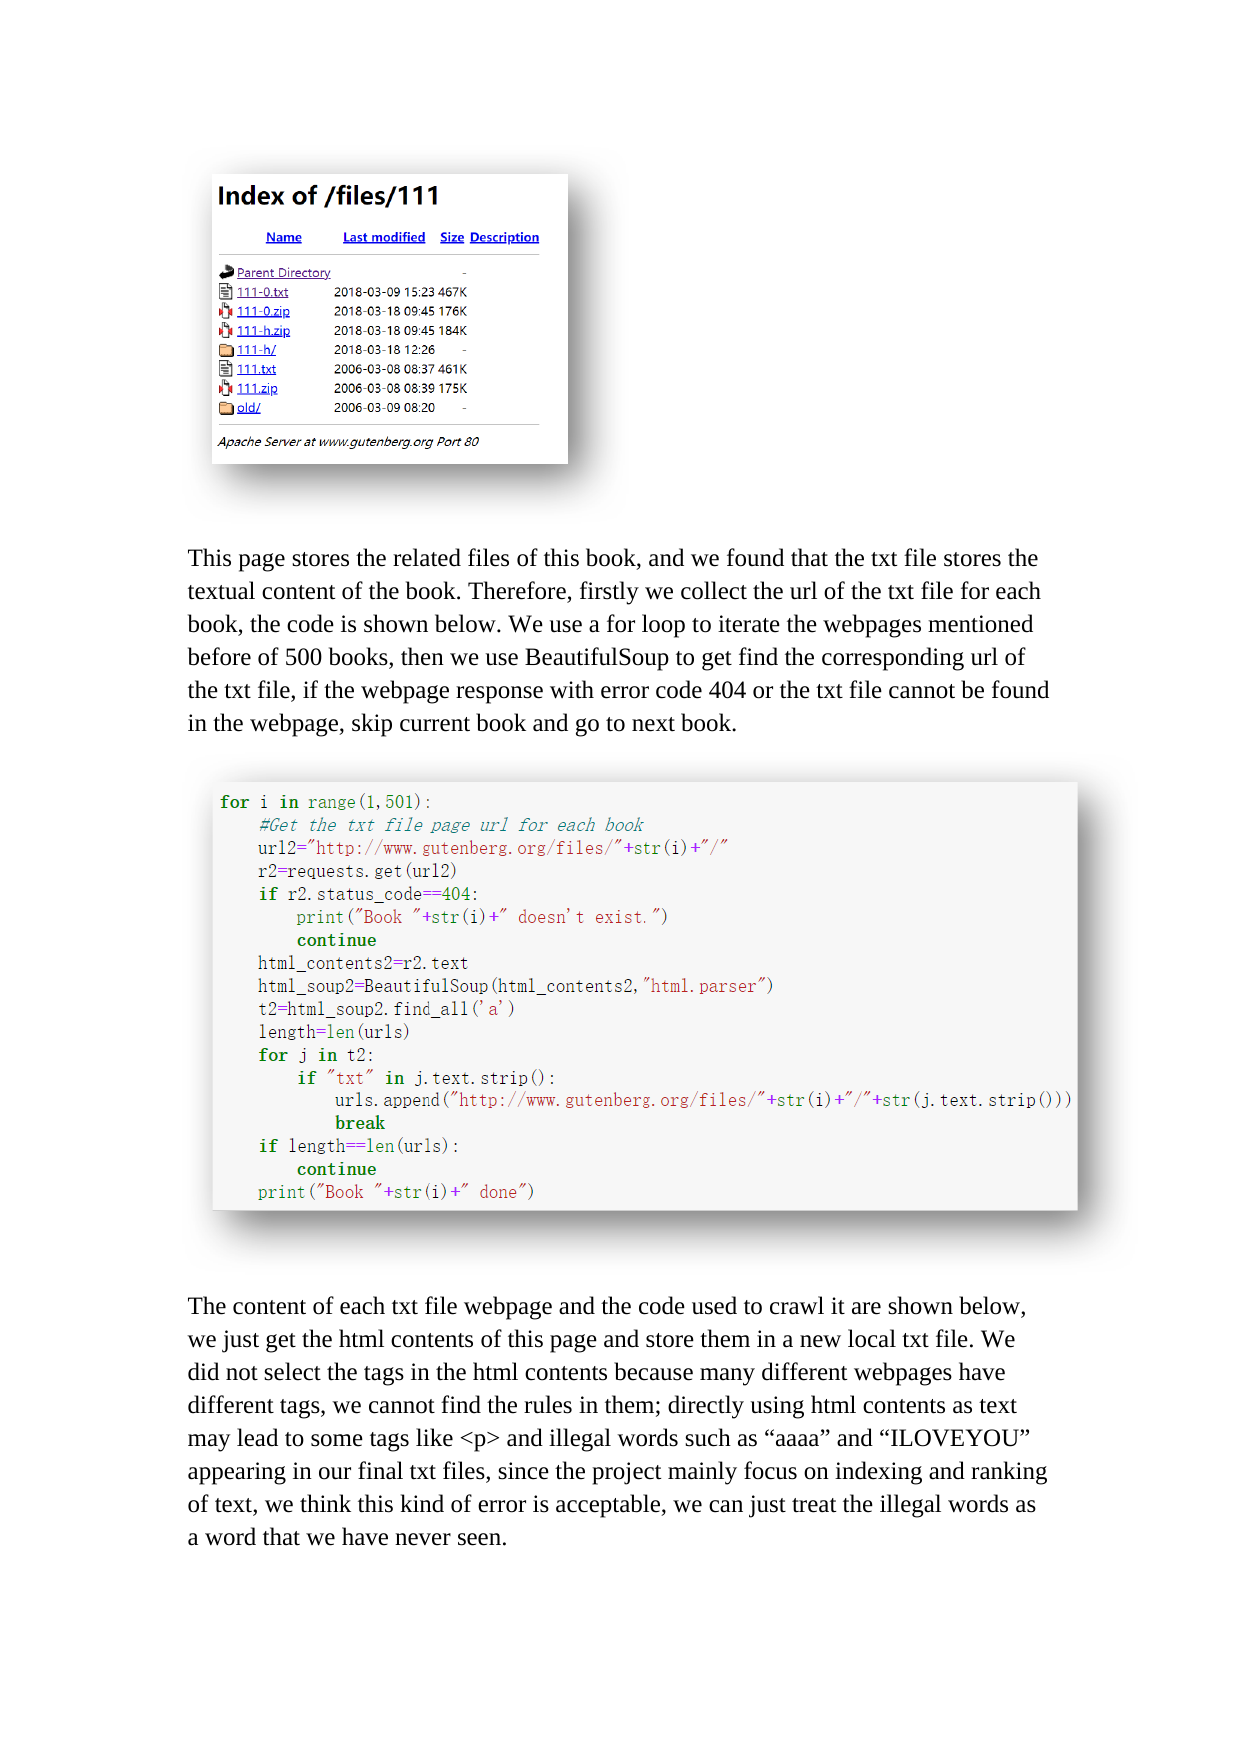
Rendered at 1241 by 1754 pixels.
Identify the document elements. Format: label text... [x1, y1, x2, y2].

text The content of each txt file webpage and the code used to crawl it are shown below, we just get the html contents of this page and store them in a new local txt file. We did not select the tags in the html contents because many different webpages have different tags, we cannot find the rules in them; directly using html contents as text may lead to some tags like <p> and illegal words such as “aaaa” and “ILOVEYOU” appearing in our final txt files, since the project mainly focus on indexing and ranking of text, we think this kind of error is acceptable, we can just treat the illegal words as a word that we have never seen. [187, 1291, 1053, 1551]
picture [212, 782, 1078, 1211]
text This page stores the related files of this book, and we found that the txt file stores the textual content of the book. Therefore, firstly we collect the url of the txt file for each book, the code is shown below. We use a for loop to iterate the webpages mentioned before of 500 books, then we use BeautifulSoup to get find the corresponding url of the txt file, if the webpage response with error code 404 or the txt file cannot be found in the webpage, skip current book and go to next book. [187, 543, 1053, 737]
picture [212, 174, 568, 464]
